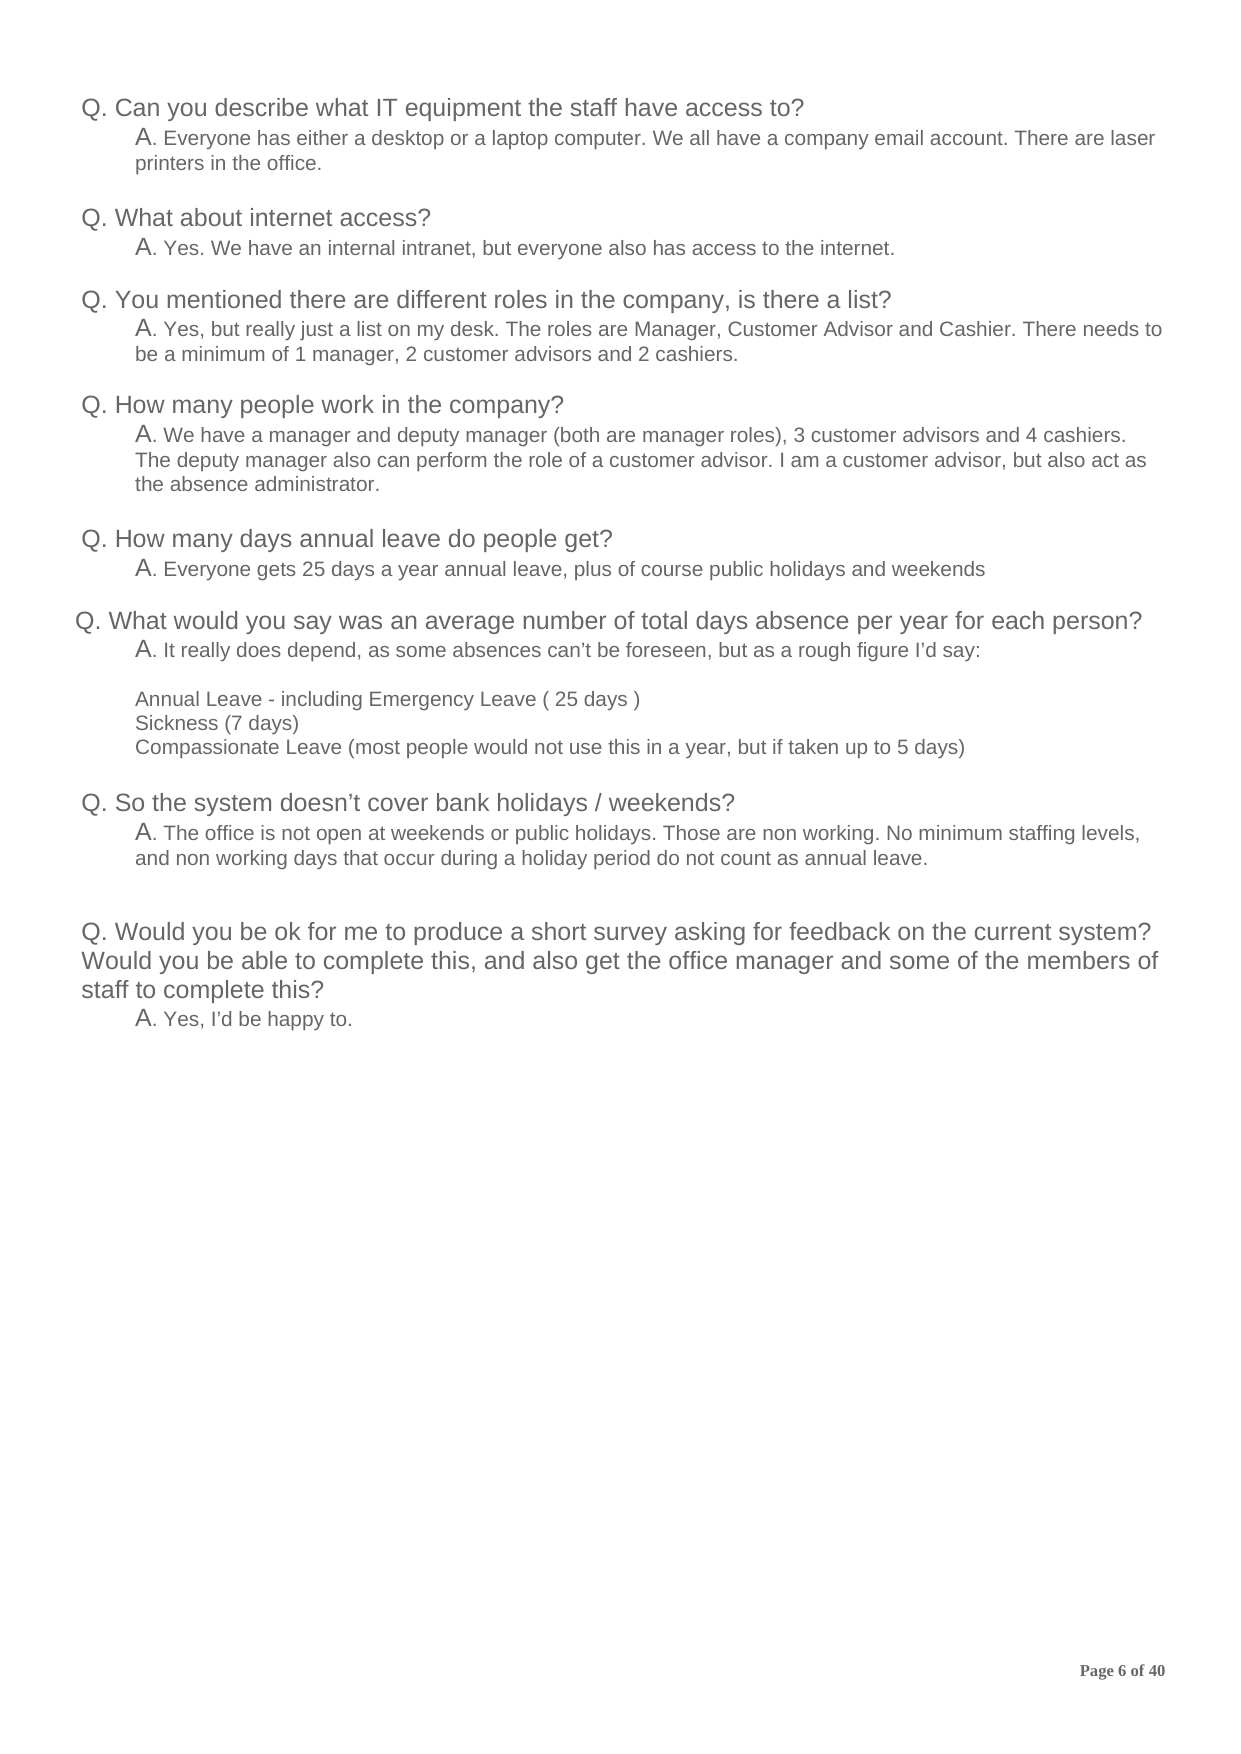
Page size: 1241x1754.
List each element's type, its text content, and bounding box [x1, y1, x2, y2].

text A. Yes, but really just a list on my desk. The roles are Manager, Customer Advisor and Cashier. There needs to be a minimum of 1 manager, 2 customer advisors and 2 cashiers. [135, 313, 1165, 366]
text Q. Would you be ok for me to produce a short survey asking for feedback on the current system? Would you be able to complete this, and also get the office manager and some of the members of staff to complete this? [81, 917, 1165, 1003]
text A. We have a manager and deputy manager (both are manager roles), 3 customer advisors and 4 cashiers. The deputy manager also can perform the role of a customer advisor. I am a customer advisor, but also act as the absence administrator. [135, 419, 1165, 496]
text A. It really does depend, as some absences can’t be foreseen, but as a rough figure I’d say: Annual Leave - including Emergency Leave ( 25 days ) Sickness (7 days) Compassionate Leave (most people would not use this in a year, but if taken up to 5 days) [135, 634, 1165, 788]
text Q. So the system doesn’t cover bank holidays / weekends? [81, 788, 1165, 817]
text Q. How many people work in the company? [81, 390, 1165, 419]
text Q. What would you say was an average number of total days absence per year for each person? [75, 606, 1165, 634]
text A. Yes. We have an internal intranet, but everyone also has access to the internet. [135, 232, 1165, 261]
text A. Yes, I’d be happy to. [135, 1003, 1165, 1032]
text A. Everyone gets 25 days a year annual leave, plus of course public holidays and weekends [135, 553, 1165, 582]
text Q. Can you describe what IT equipment the staff have access to? [81, 93, 1165, 122]
text Q. What about internet access? [81, 203, 1165, 232]
text A. Everyone has either a desktop or a laptop computer. We all have a company email account. There are laser printers in the office. [135, 122, 1165, 174]
text Q. You mentioned there are different roles in the company, is there a list? [81, 285, 1165, 313]
text Q. How many days annual leave do people get? [81, 524, 1165, 553]
text A. The office is not open at weekends or public holidays. Those are non working. No minimum staffing levels, and non working days that occur during a holiday period do not count as annual leave. [135, 817, 1165, 869]
